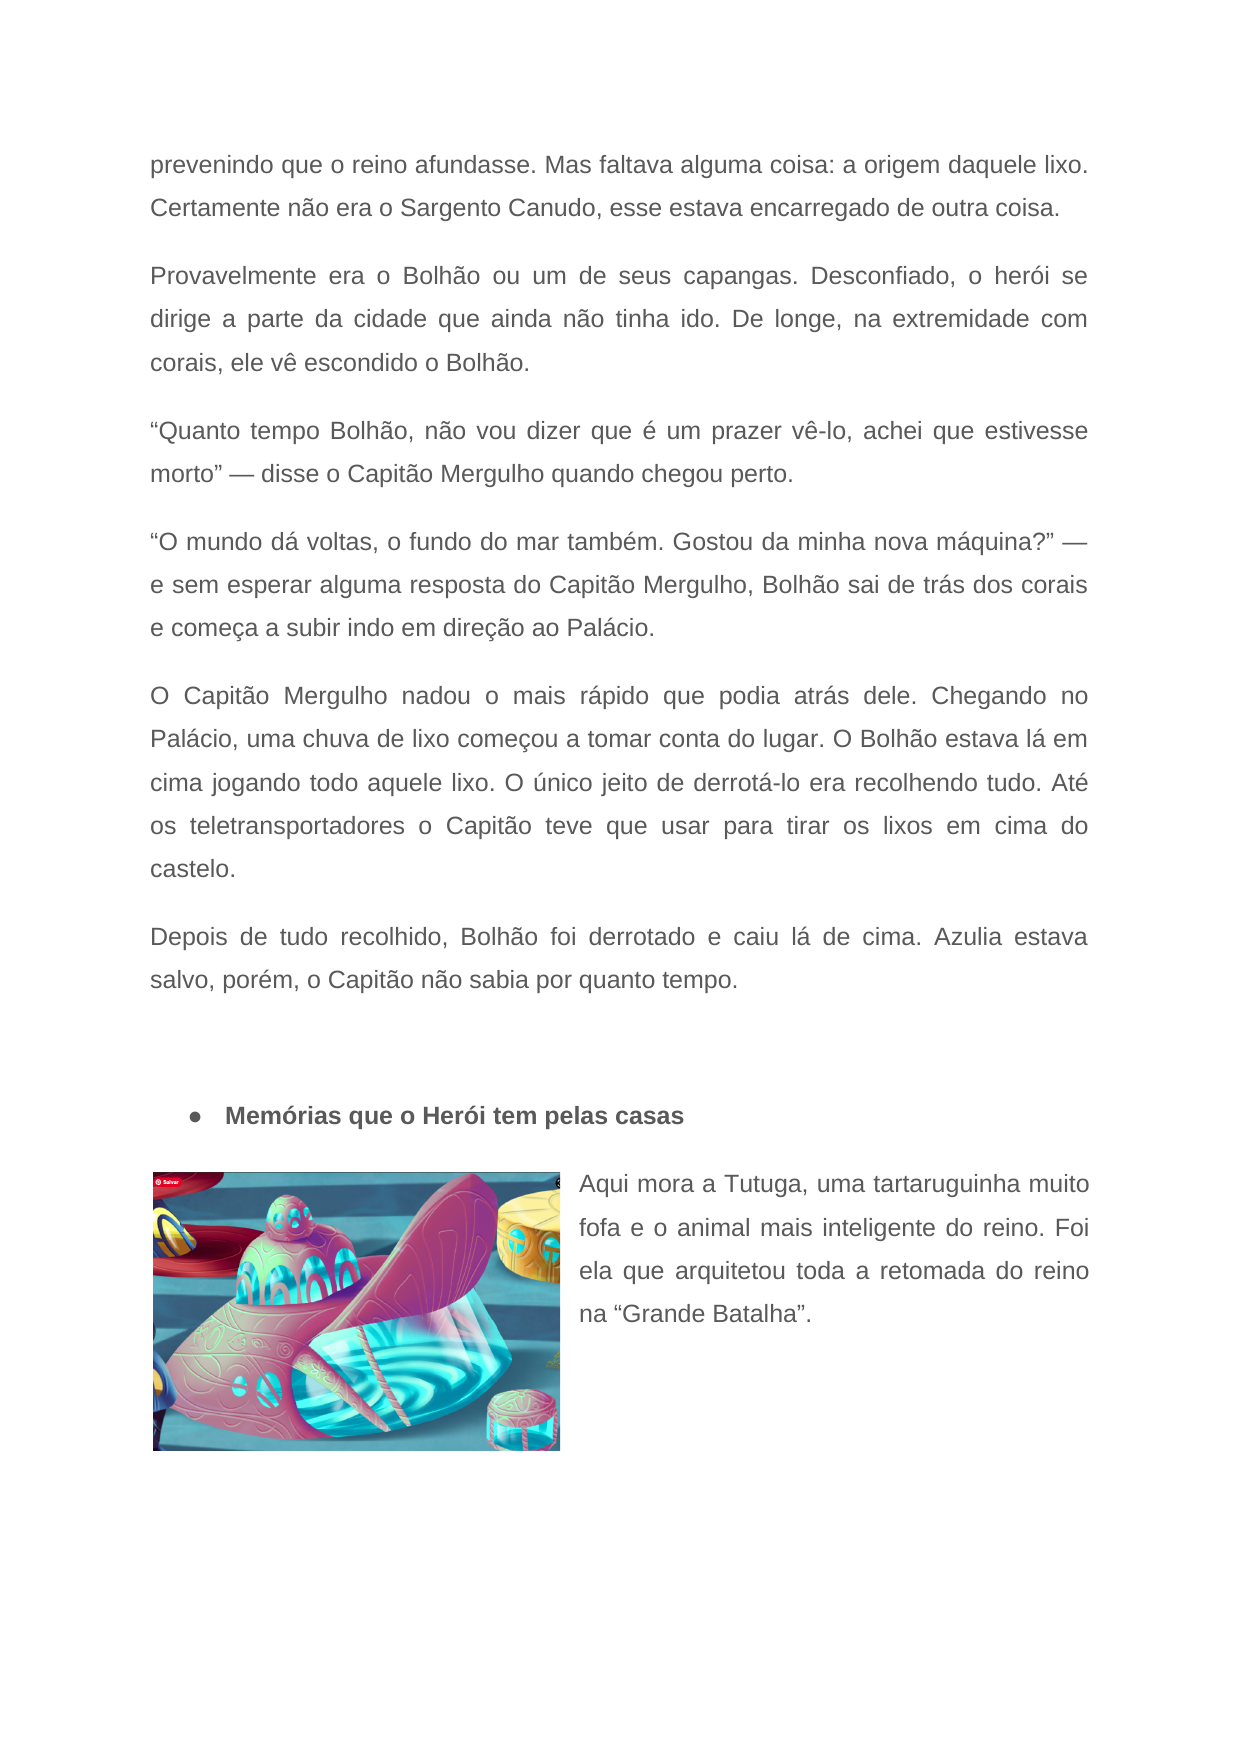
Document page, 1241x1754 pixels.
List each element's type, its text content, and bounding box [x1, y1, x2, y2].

picture [153, 1172, 561, 1451]
text Depois de tudo recolhido, Bolhão foi derrotado e caiu lá de cima. Azulia estava salvo, porém, o Capitão não sabia por quanto tempo. [150, 922, 1090, 994]
text “Quanto tempo Bolhão, não vou dizer que é um prazer vê-lo, achei que estivesse morto” — disse o Capitão Mergulho quando chegou perto. [150, 416, 1090, 487]
text Provavelmente era o Bolhão ou um de seus capangas. Desconfiado, o herói se dirige a parte da cidade que ainda não tinha ido. De longe, na extremidade com corais, ele vê escondido o Bolhão. [150, 261, 1090, 376]
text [150, 150, 1090, 222]
list Memórias que o Herói tem pelas casas [187, 1101, 1090, 1130]
text O Capitão Mergulho nadou o mais rápido que podia atrás dele. Chegando no Palácio, uma chuva de lixo começou a tomar conta do lugar. O Bolhão estava lá em cima jogando todo aquele lixo. O único jeito de derrotá-lo era recolhendo tudo. Até os teletransportadores o Capitão teve que usar para tirar os lixos em cima do castelo. [150, 681, 1090, 882]
text “O mundo dá voltas, o fundo do mar também. Gostou da minha nova máquina?” — e sem esperar alguma resposta do Capitão Mergulho, Bolhão sai de trás dos corais e começa a subir indo em direção ao Palácio. [150, 527, 1090, 642]
text Aqui mora a Tutuga, uma tartaruguinha muito fofa e o animal mais inteligente do reino. Foi ela que arquitetou toda a retomada do reino na “Grande Batalha”. [150, 1169, 1090, 1327]
